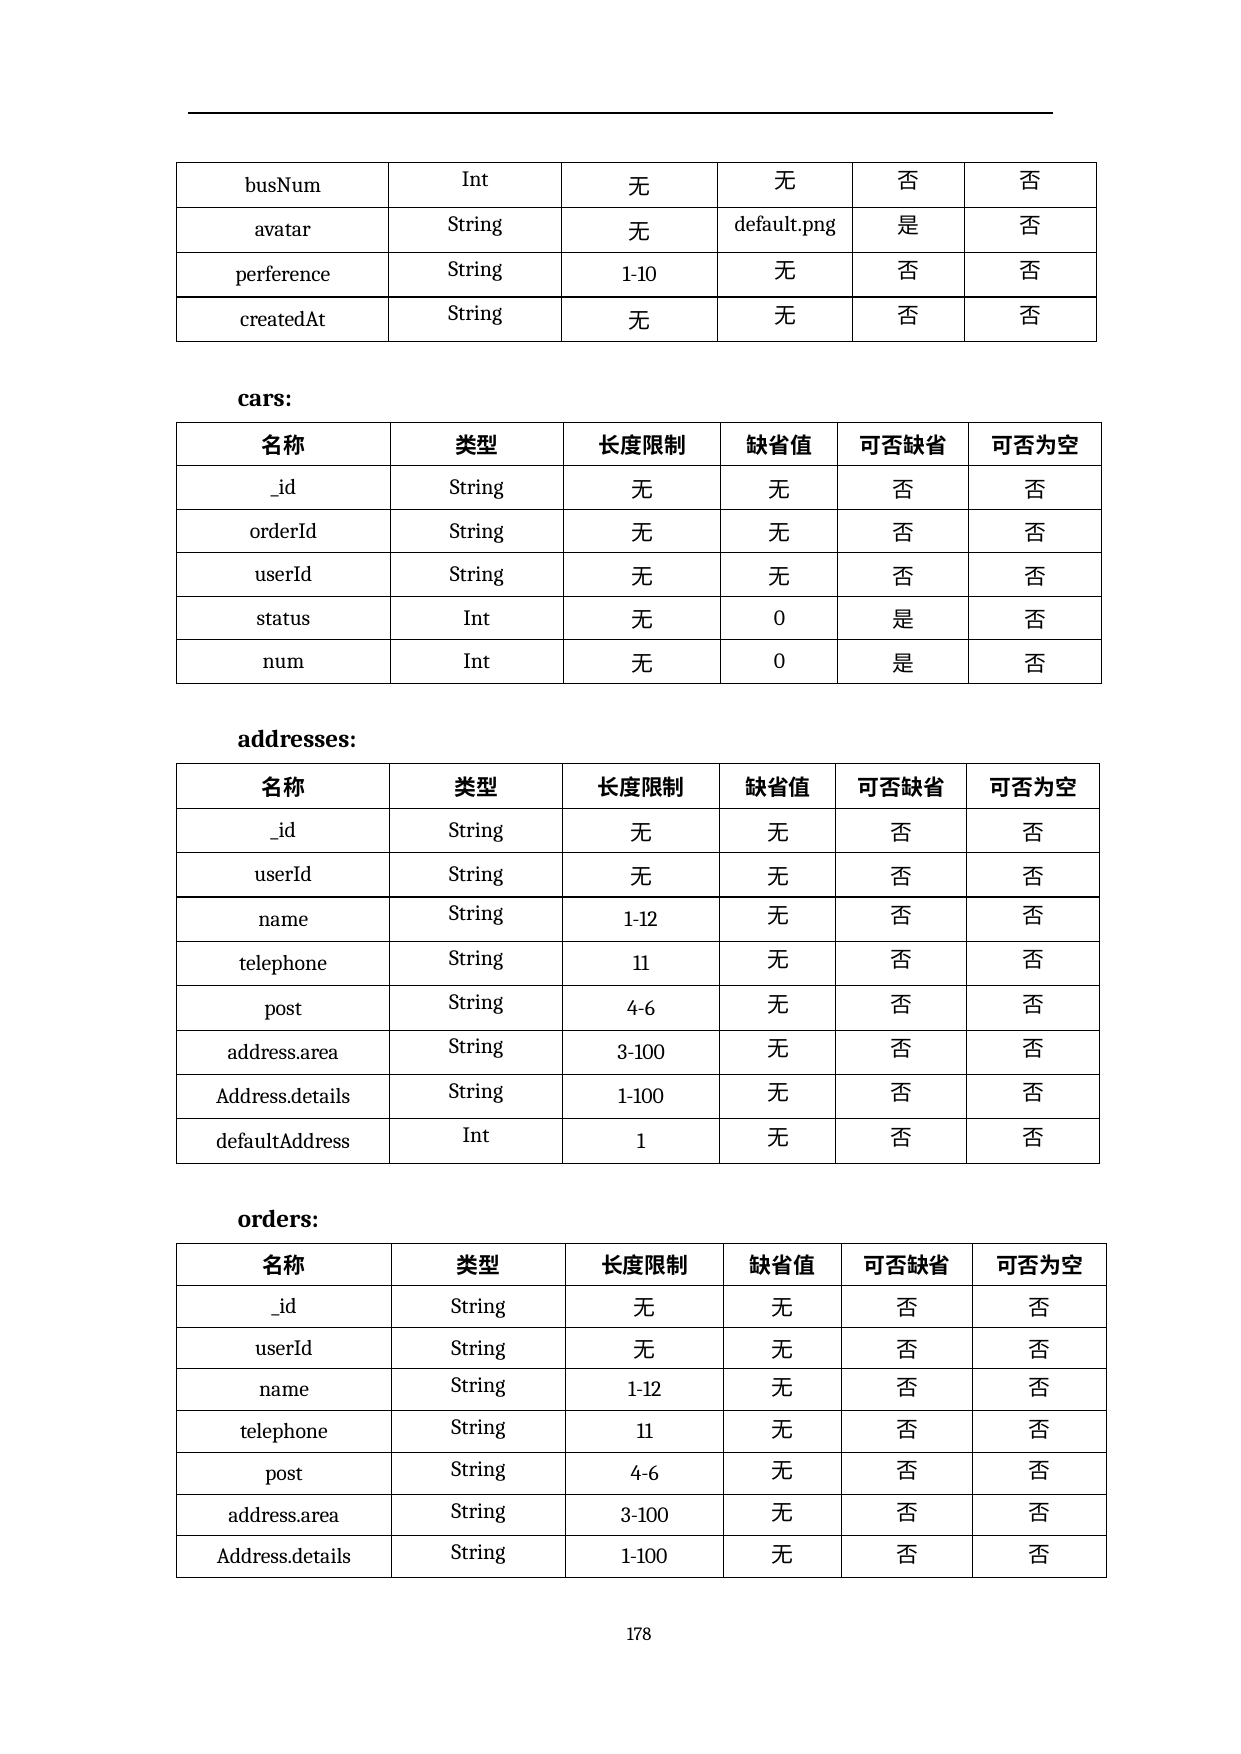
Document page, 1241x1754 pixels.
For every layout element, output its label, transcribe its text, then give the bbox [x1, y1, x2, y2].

table_cell 否 [965, 253, 1096, 296]
table_cell String [391, 553, 563, 596]
table_cell 否 [836, 1075, 966, 1118]
table_cell _id [177, 809, 389, 852]
table_cell String [391, 510, 563, 552]
table_cell 否 [838, 510, 968, 552]
table_cell String [390, 898, 562, 941]
table_cell 否 [853, 298, 964, 341]
table_header 可否为空 [967, 764, 1099, 808]
table_cell 否 [973, 1536, 1106, 1577]
table_cell 无 [720, 986, 835, 1029]
table_cell 否 [967, 1031, 1099, 1074]
table_cell name [177, 898, 389, 941]
table_cell 否 [967, 942, 1099, 985]
table_cell num [177, 640, 390, 683]
table_cell 1-12 [563, 898, 719, 941]
table_cell 否 [836, 1031, 966, 1074]
table_cell 否 [853, 253, 964, 296]
table_cell 4-6 [563, 986, 719, 1029]
table_cell 否 [973, 1453, 1106, 1494]
table_cell Address.details [177, 1075, 389, 1118]
table_header 可否为空 [969, 423, 1101, 465]
table_cell avatar [177, 208, 388, 252]
table_cell 1-12 [566, 1369, 723, 1410]
table_cell 是 [853, 208, 964, 252]
table_cell 无 [724, 1286, 841, 1327]
table_cell 11 [566, 1411, 723, 1452]
table_header 名称 [177, 1244, 391, 1285]
table_cell 无 [720, 1075, 835, 1118]
table_header 类型 [391, 423, 563, 465]
table_cell String [389, 208, 561, 252]
table_cell _id [177, 1286, 391, 1327]
table_cell 1 [563, 1119, 719, 1163]
table_cell post [177, 1453, 391, 1494]
table_header 类型 [390, 764, 562, 808]
table_cell 无 [720, 942, 835, 985]
table_cell 无 [720, 898, 835, 941]
table_cell Int [391, 640, 563, 683]
table_header 可否为空 [973, 1244, 1106, 1285]
table_cell telephone [177, 1411, 391, 1452]
table_cell 无 [724, 1411, 841, 1452]
table_cell orderId [177, 510, 390, 552]
table_cell defaultAddress [177, 1119, 389, 1163]
table_header 长度限制 [566, 1244, 723, 1285]
table_cell 无 [564, 510, 720, 552]
table_cell 无 [724, 1536, 841, 1577]
table_header 缺省值 [721, 423, 837, 465]
table_cell 无 [563, 809, 719, 852]
table_cell 无 [718, 163, 852, 207]
table_cell 11 [563, 942, 719, 985]
table_cell 无 [564, 553, 720, 596]
table_cell 无 [718, 253, 852, 296]
table_cell 否 [973, 1328, 1106, 1368]
table_cell 否 [842, 1453, 972, 1494]
table_cell 否 [967, 1075, 1099, 1118]
table_cell 否 [836, 942, 966, 985]
table_cell String [390, 1031, 562, 1074]
table_header 类型 [392, 1244, 565, 1285]
table_cell 否 [842, 1328, 972, 1368]
table_cell 0 [721, 640, 837, 683]
table_cell post [177, 986, 389, 1029]
table_cell String [390, 942, 562, 985]
text orders: [187, 1203, 1053, 1236]
table_header 缺省值 [724, 1244, 841, 1285]
table_cell address.area [177, 1031, 389, 1074]
table_cell String [392, 1536, 565, 1577]
table_header 可否缺省 [838, 423, 968, 465]
table_cell 否 [836, 1119, 966, 1163]
table_cell 否 [967, 809, 1099, 852]
table_cell 否 [836, 898, 966, 941]
table_cell 否 [836, 853, 966, 896]
table_cell String [389, 298, 561, 341]
table_cell 否 [842, 1286, 972, 1327]
table_cell 否 [973, 1286, 1106, 1327]
table_cell 无 [724, 1453, 841, 1494]
table_cell 3-100 [563, 1031, 719, 1074]
table_cell 无 [721, 466, 837, 509]
table_cell String [392, 1328, 565, 1368]
table_cell String [389, 253, 561, 296]
table_cell 无 [566, 1286, 723, 1327]
table_cell Int [390, 1119, 562, 1163]
table_cell 无 [562, 208, 717, 252]
table_cell 无 [721, 510, 837, 552]
table_cell address.area [177, 1495, 391, 1535]
text cars: [187, 382, 1053, 414]
table_header 缺省值 [720, 764, 835, 808]
table_cell 无 [721, 553, 837, 596]
table_cell 4-6 [566, 1453, 723, 1494]
table_cell 无 [562, 298, 717, 341]
table_cell 无 [563, 853, 719, 896]
table_cell 无 [720, 809, 835, 852]
table_cell String [392, 1453, 565, 1494]
table_cell 否 [969, 466, 1101, 509]
table_cell name [177, 1369, 391, 1410]
table_cell userId [177, 1328, 391, 1368]
table_cell 无 [720, 1031, 835, 1074]
table_cell String [390, 809, 562, 852]
table_cell 无 [720, 853, 835, 896]
table_cell 否 [973, 1369, 1106, 1410]
table_cell 无 [724, 1328, 841, 1368]
table_header 长度限制 [564, 423, 720, 465]
table_cell 否 [973, 1495, 1106, 1535]
table_cell 无 [564, 597, 720, 639]
table_cell String [392, 1411, 565, 1452]
table_cell String [390, 853, 562, 896]
table_header 长度限制 [563, 764, 719, 808]
table_cell 否 [838, 466, 968, 509]
table_cell 否 [836, 809, 966, 852]
table_cell 无 [564, 640, 720, 683]
table_cell 否 [969, 640, 1101, 683]
table_cell String [391, 466, 563, 509]
table_cell 无 [562, 163, 717, 207]
table_cell 无 [724, 1369, 841, 1410]
table_cell busNum [177, 163, 388, 207]
table_cell 否 [853, 163, 964, 207]
table_cell 否 [965, 163, 1096, 207]
table_cell String [392, 1495, 565, 1535]
table_cell 否 [967, 1119, 1099, 1163]
table_cell 否 [967, 853, 1099, 896]
table_header 可否缺省 [836, 764, 966, 808]
table_header 名称 [177, 423, 390, 465]
table_cell _id [177, 466, 390, 509]
table_cell 否 [969, 510, 1101, 552]
table_cell 无 [566, 1328, 723, 1368]
table_cell 3-100 [566, 1495, 723, 1535]
table_cell String [390, 986, 562, 1029]
table_cell 无 [718, 298, 852, 341]
table_cell 否 [967, 986, 1099, 1029]
table_cell 1-100 [566, 1536, 723, 1577]
table_cell 否 [967, 898, 1099, 941]
table_cell String [392, 1286, 565, 1327]
table_cell 否 [838, 553, 968, 596]
table_cell 否 [842, 1411, 972, 1452]
table_cell Int [389, 163, 561, 207]
table_cell 无 [720, 1119, 835, 1163]
table_cell 0 [721, 597, 837, 639]
table_header 可否缺省 [842, 1244, 972, 1285]
table_cell userId [177, 553, 390, 596]
table_cell 否 [973, 1411, 1106, 1452]
table_cell Address.details [177, 1536, 391, 1577]
table_cell 1-100 [563, 1075, 719, 1118]
table_cell 无 [724, 1495, 841, 1535]
table_header 名称 [177, 764, 389, 808]
table_cell 否 [965, 298, 1096, 341]
table_cell String [392, 1369, 565, 1410]
table_cell userId [177, 853, 389, 896]
table_cell createdAt [177, 298, 388, 341]
table_cell 否 [842, 1536, 972, 1577]
table_cell status [177, 597, 390, 639]
table_cell 是 [838, 597, 968, 639]
table_cell 否 [842, 1369, 972, 1410]
table_cell String [390, 1075, 562, 1118]
table_cell perference [177, 253, 388, 296]
table_cell 1-10 [562, 253, 717, 296]
table_cell 否 [965, 208, 1096, 252]
table_cell default.png [718, 208, 852, 252]
table_cell 否 [836, 986, 966, 1029]
table_cell 否 [969, 553, 1101, 596]
table_cell 否 [969, 597, 1101, 639]
table_cell 是 [838, 640, 968, 683]
table_cell Int [391, 597, 563, 639]
table_cell 无 [564, 466, 720, 509]
table_cell telephone [177, 942, 389, 985]
text addresses: [187, 723, 1053, 756]
table_cell 否 [842, 1495, 972, 1535]
